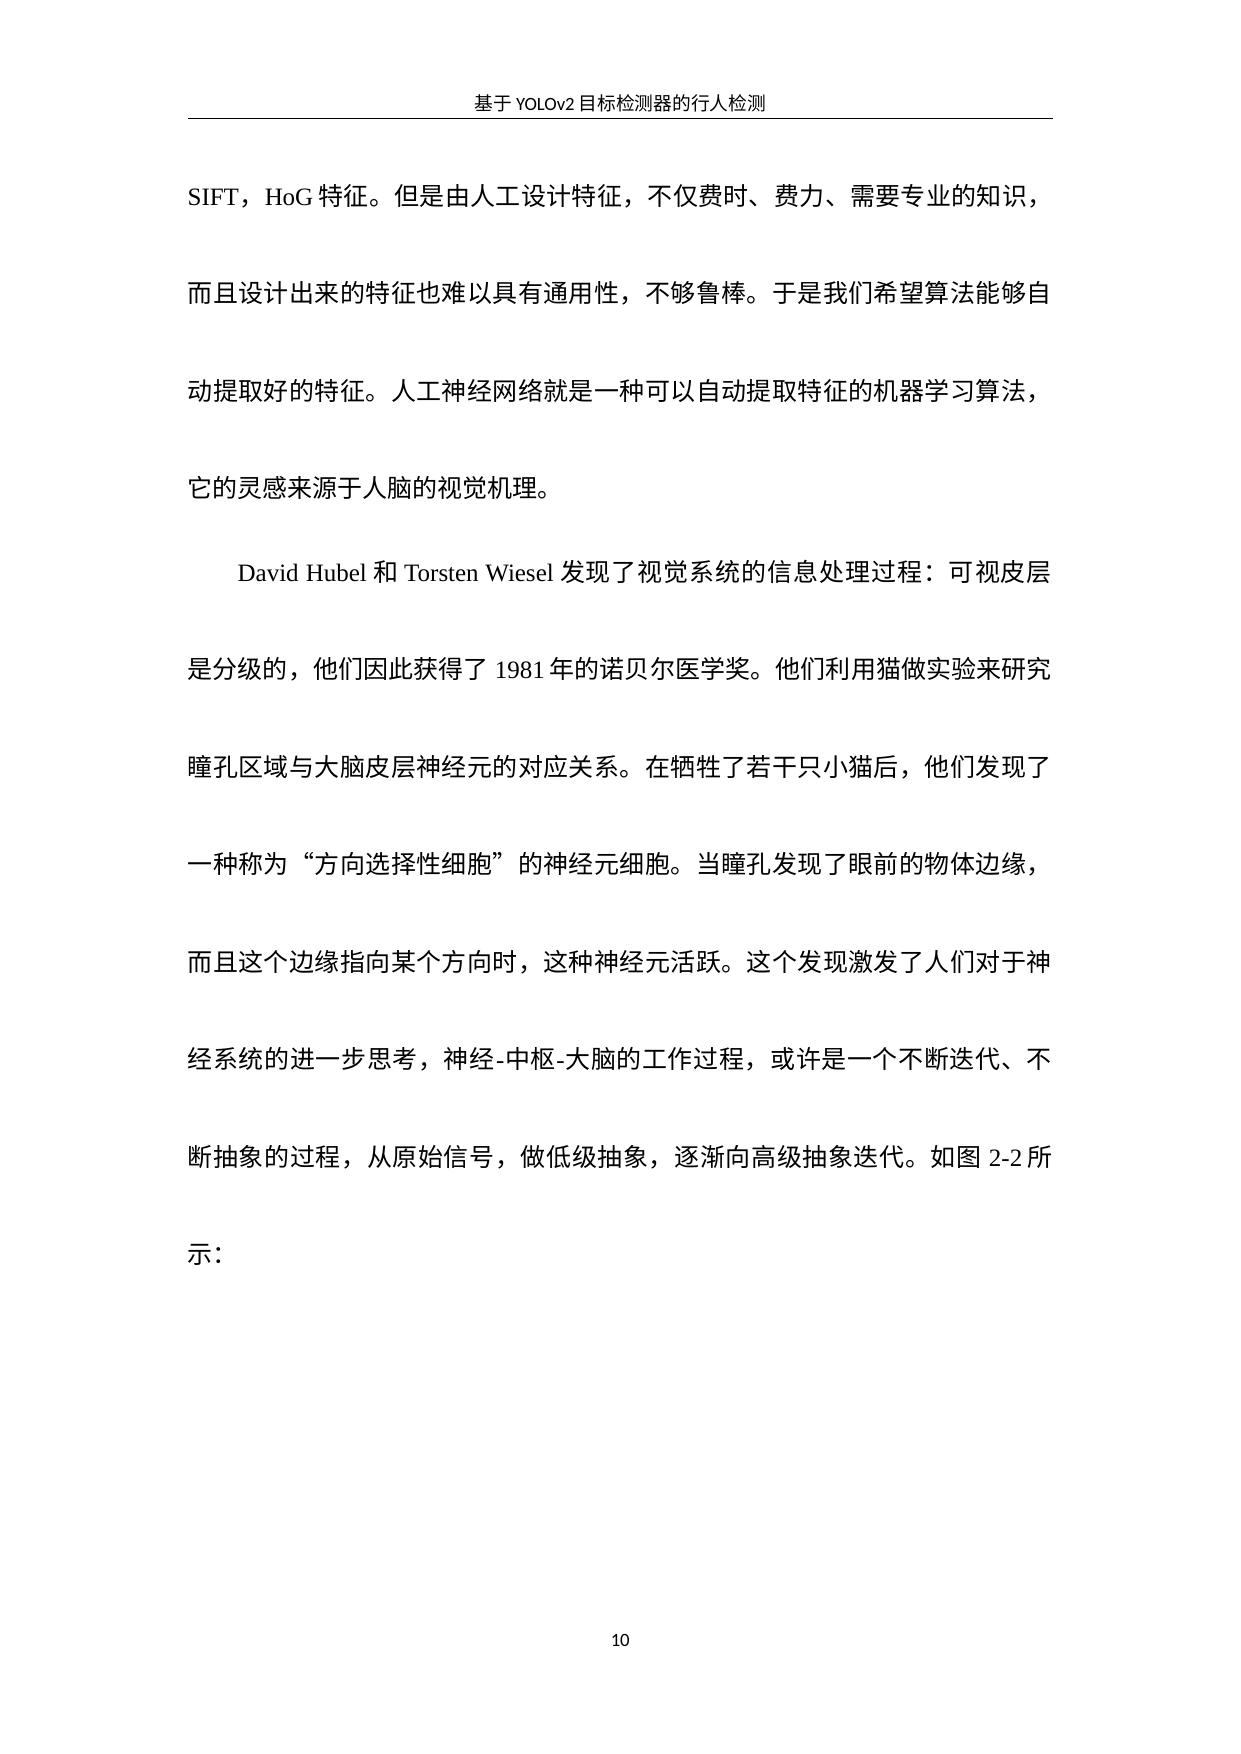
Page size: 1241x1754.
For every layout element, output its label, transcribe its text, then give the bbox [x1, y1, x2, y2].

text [187, 162, 1053, 519]
text David Hubel和Torsten Wiesel发现了视觉系统的信息处理过程：可视皮层是分级的，他们因此获得了1981年的诺贝尔医学奖。他们利用猫做实验来研究瞳孔区域与大脑皮层神经元的对应关系。在牺牲了若干只小猫后，他们发现了一种称为“方向选择性细胞”的神经元细胞。当瞳孔发现了眼前的物体边缘，而且这个边缘指向某个方向时，这种神经元活跃。这个发现激发了人们对于神经系统的进一步思考，神经-中枢-大脑的工作过程，或许是一个不断迭代、不断抽象的过程，从原始信号，做低级抽象，逐渐向高级抽象迭代。如图2-2所示： [187, 538, 1053, 1285]
